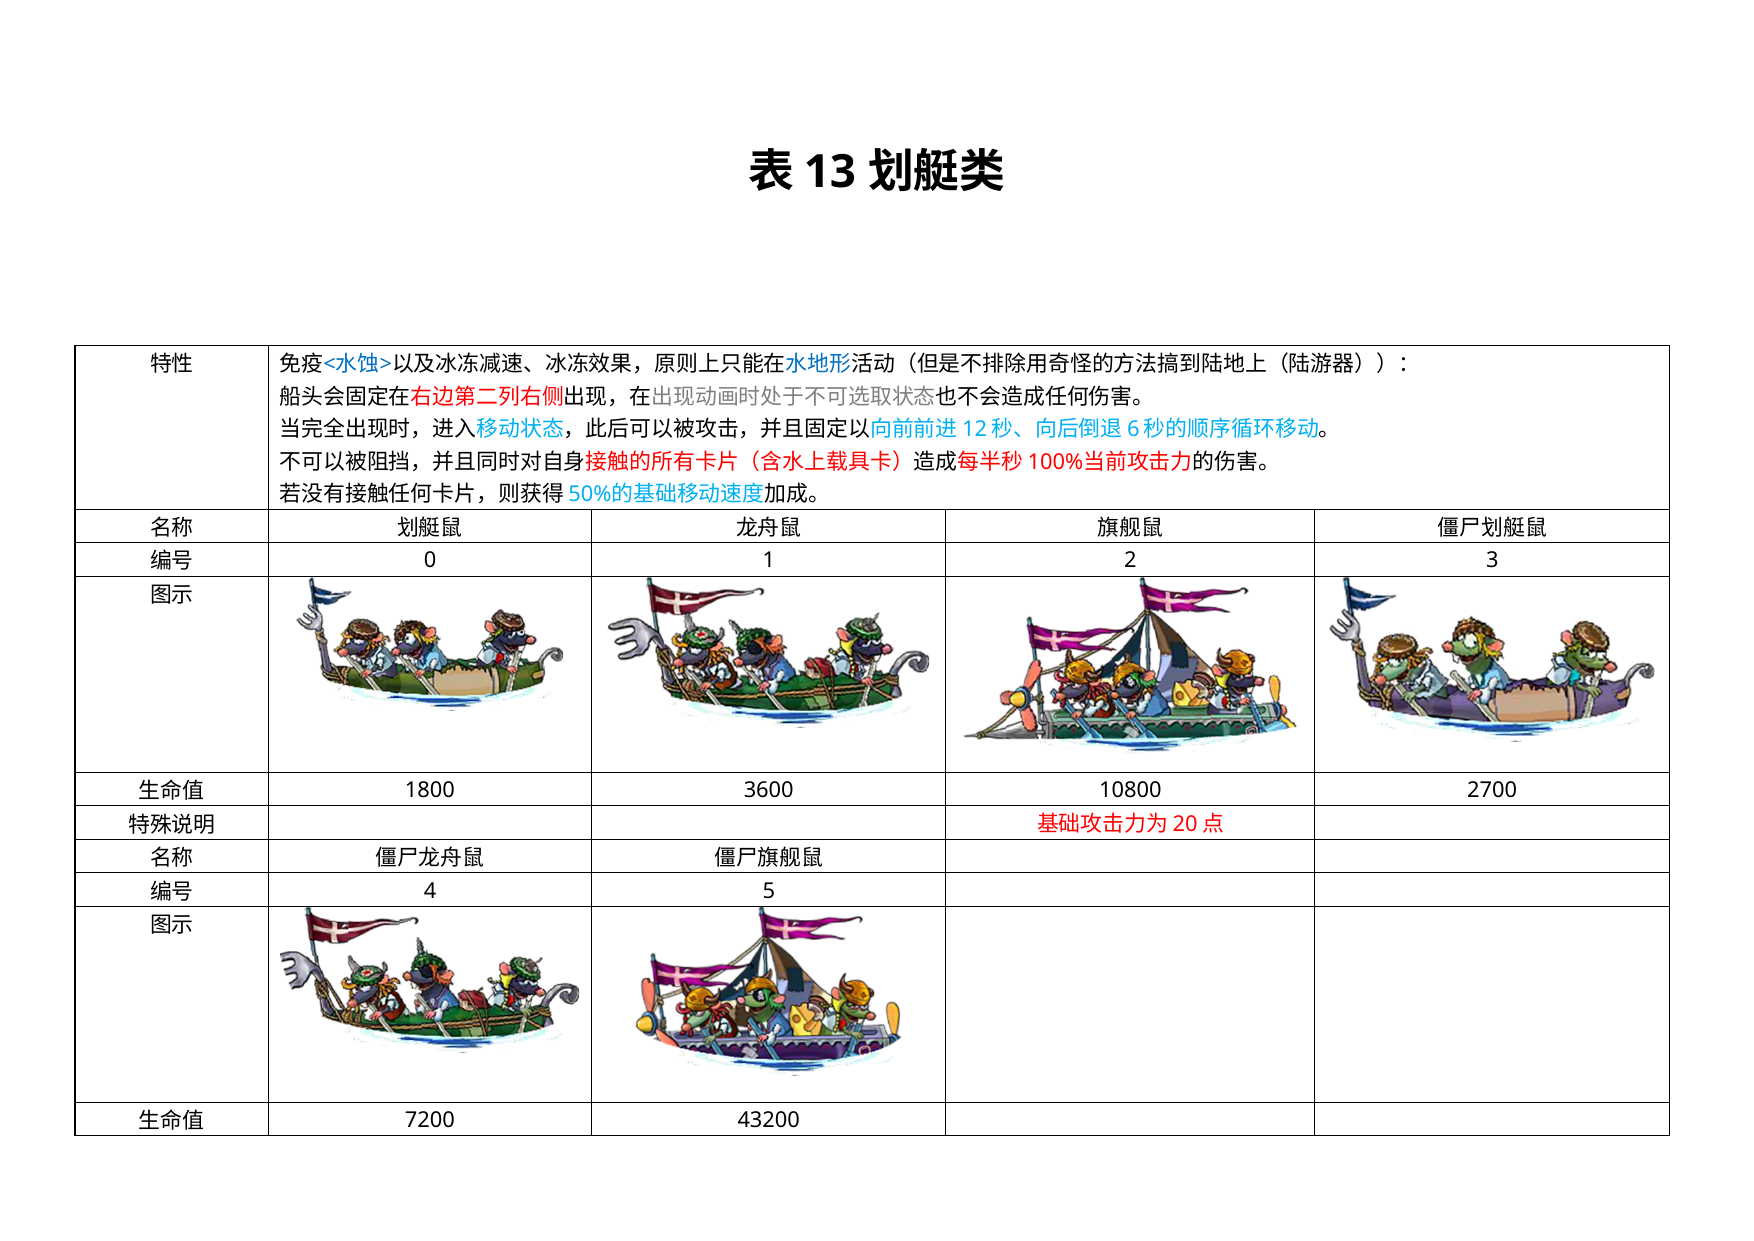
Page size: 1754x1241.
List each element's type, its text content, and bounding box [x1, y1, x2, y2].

table_cell 43200 [592, 1103, 945, 1135]
table_cell 0 [269, 543, 591, 576]
table_cell 2700 [1315, 773, 1669, 805]
table_cell [592, 577, 945, 772]
table_cell 编号 [76, 543, 268, 576]
table_cell 图示 [76, 577, 268, 772]
table_cell [1315, 907, 1669, 1102]
table_cell 僵尸龙舟鼠 [269, 840, 591, 872]
table_cell [946, 577, 1314, 772]
picture [963, 576, 1298, 754]
table_cell [592, 907, 945, 1102]
table_cell [1315, 1103, 1669, 1135]
table_cell 龙舟鼠 [592, 510, 945, 542]
table_cell 生命值 [76, 1103, 268, 1135]
table_cell [269, 907, 591, 1102]
picture [1329, 576, 1655, 742]
table_cell [1315, 577, 1669, 772]
table_cell 编号 [76, 873, 268, 906]
table_cell [1315, 806, 1669, 839]
table_cell [1315, 840, 1669, 872]
table_cell 1 [592, 543, 945, 576]
table_cell [946, 873, 1314, 906]
table_cell [946, 1103, 1314, 1135]
table_cell 2 [946, 543, 1314, 576]
table_cell 生命值 [76, 773, 268, 805]
table_cell 5 [592, 873, 945, 906]
table_cell [269, 806, 591, 839]
table_cell 旗舰鼠 [946, 510, 1314, 542]
picture [280, 906, 580, 1053]
table_cell 名称 [76, 840, 268, 872]
table_cell 10800 [946, 773, 1314, 805]
table_cell 名称 [76, 510, 268, 542]
table_cell 划艇鼠 [269, 510, 591, 542]
table_cell 特殊说明 [76, 806, 268, 839]
table_cell 4 [269, 873, 591, 906]
table_cell 僵尸划艇鼠 [1315, 510, 1669, 542]
table_cell [592, 806, 945, 839]
table_cell [946, 840, 1314, 872]
table_header 特性 [76, 346, 268, 508]
table_header 免疫<水蚀>以及冰冻减速、冰冻效果，原则上只能在水地形活动（但是不排除用奇怪的方法搞到陆地上（陆游器））： 船头会固定在右边第二列右侧出现，在出现动画时处于不可选取状态也不会造成任何伤害。 当完全出现时，进入移动状态，此后可以被攻击，并且固定以向前前进12秒、向后倒退6秒的顺序循环移动。 不可以被阻挡，并且同时对自身接触的所有卡片（含水上载具卡）造成每半秒100%当前攻击力的伤害。 若没有接触任何卡片，则获得50%的基础移动速度加成。 [269, 346, 1669, 508]
table_cell 1800 [269, 773, 591, 805]
subtitle 表13 划艇类 [75, 119, 1679, 217]
table_cell 3 [1315, 543, 1669, 576]
table_cell 3600 [592, 773, 945, 805]
picture [296, 576, 564, 711]
table_cell 基础攻击力为20点 [946, 806, 1314, 839]
table_cell [269, 577, 591, 772]
table_cell 僵尸旗舰鼠 [592, 840, 945, 872]
picture [635, 906, 902, 1076]
table_cell [946, 907, 1314, 1102]
table_cell [1315, 873, 1669, 906]
picture [607, 576, 930, 728]
table_cell 7200 [269, 1103, 591, 1135]
table_cell 图示 [76, 907, 268, 1102]
